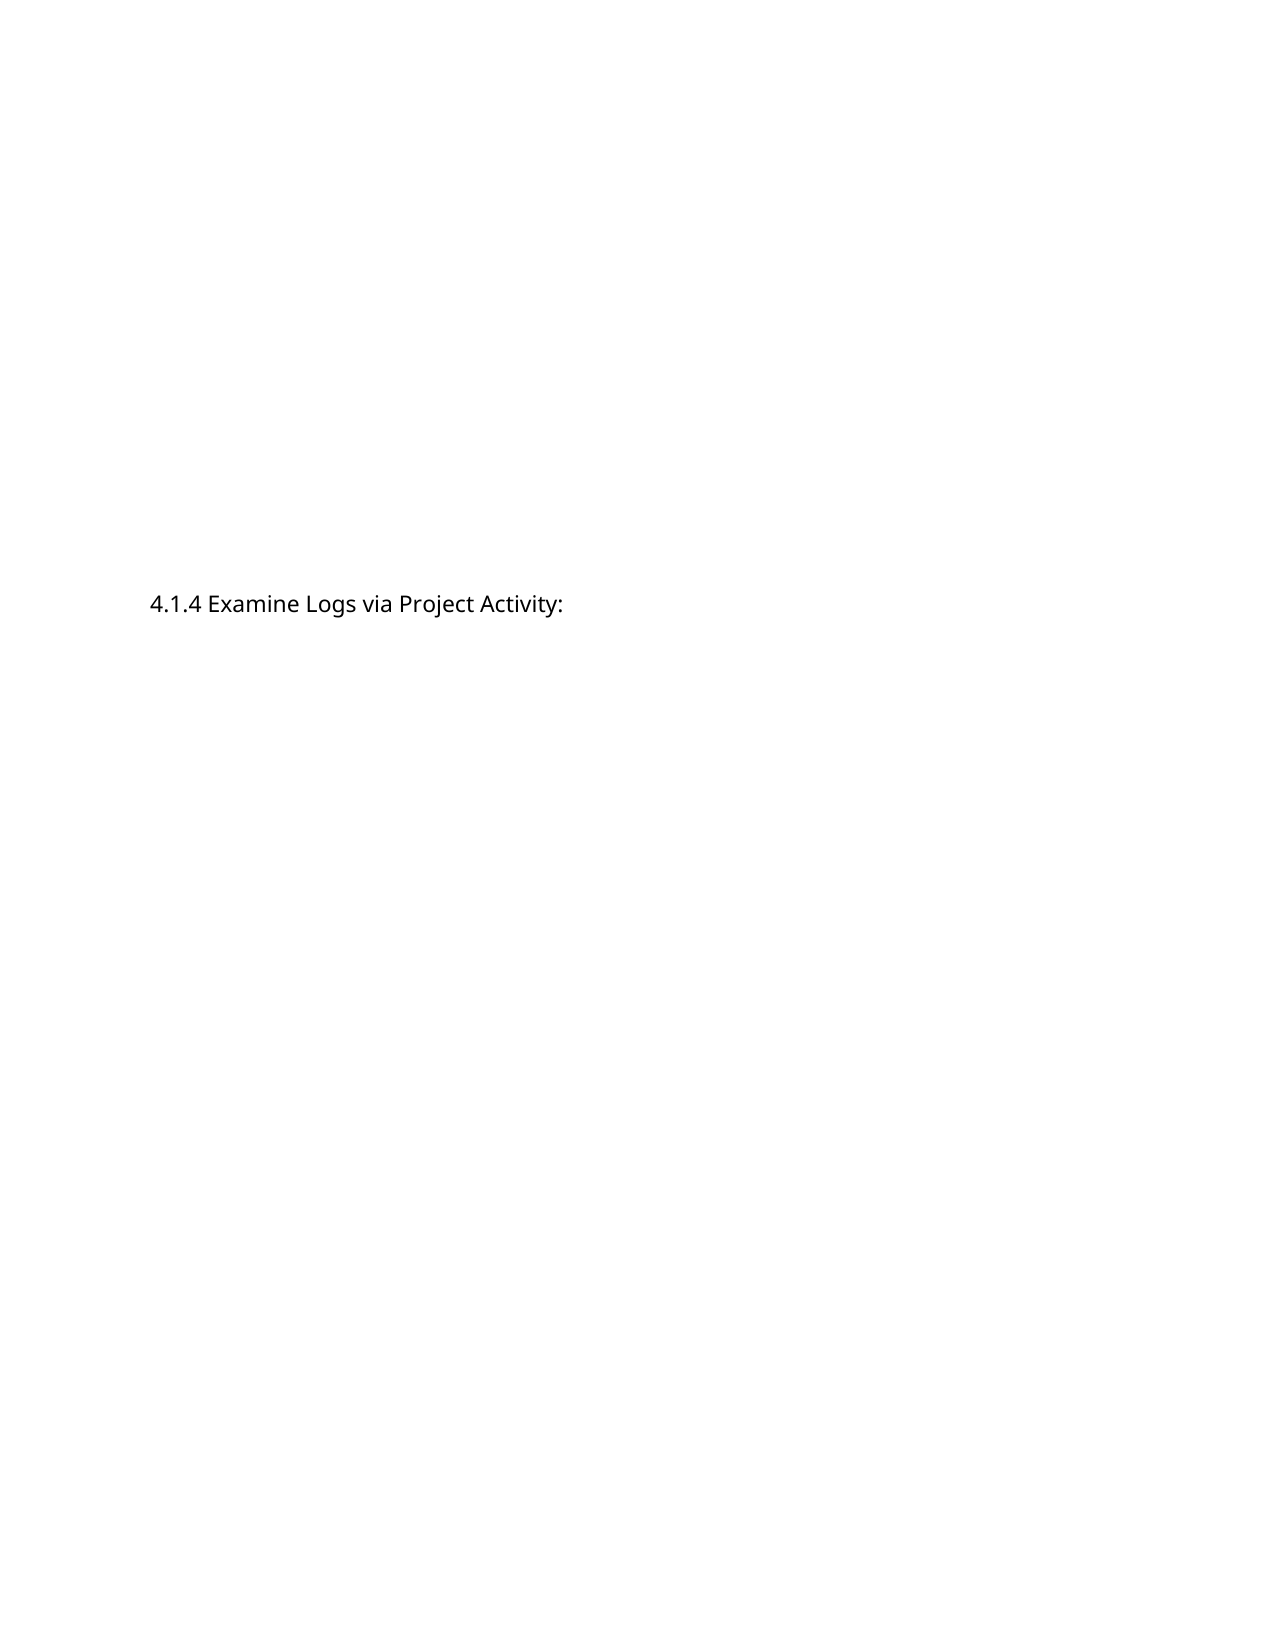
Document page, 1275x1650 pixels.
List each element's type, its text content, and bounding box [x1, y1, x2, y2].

text 4.1.4 Examine Logs via Project Activity: [150, 587, 1125, 619]
